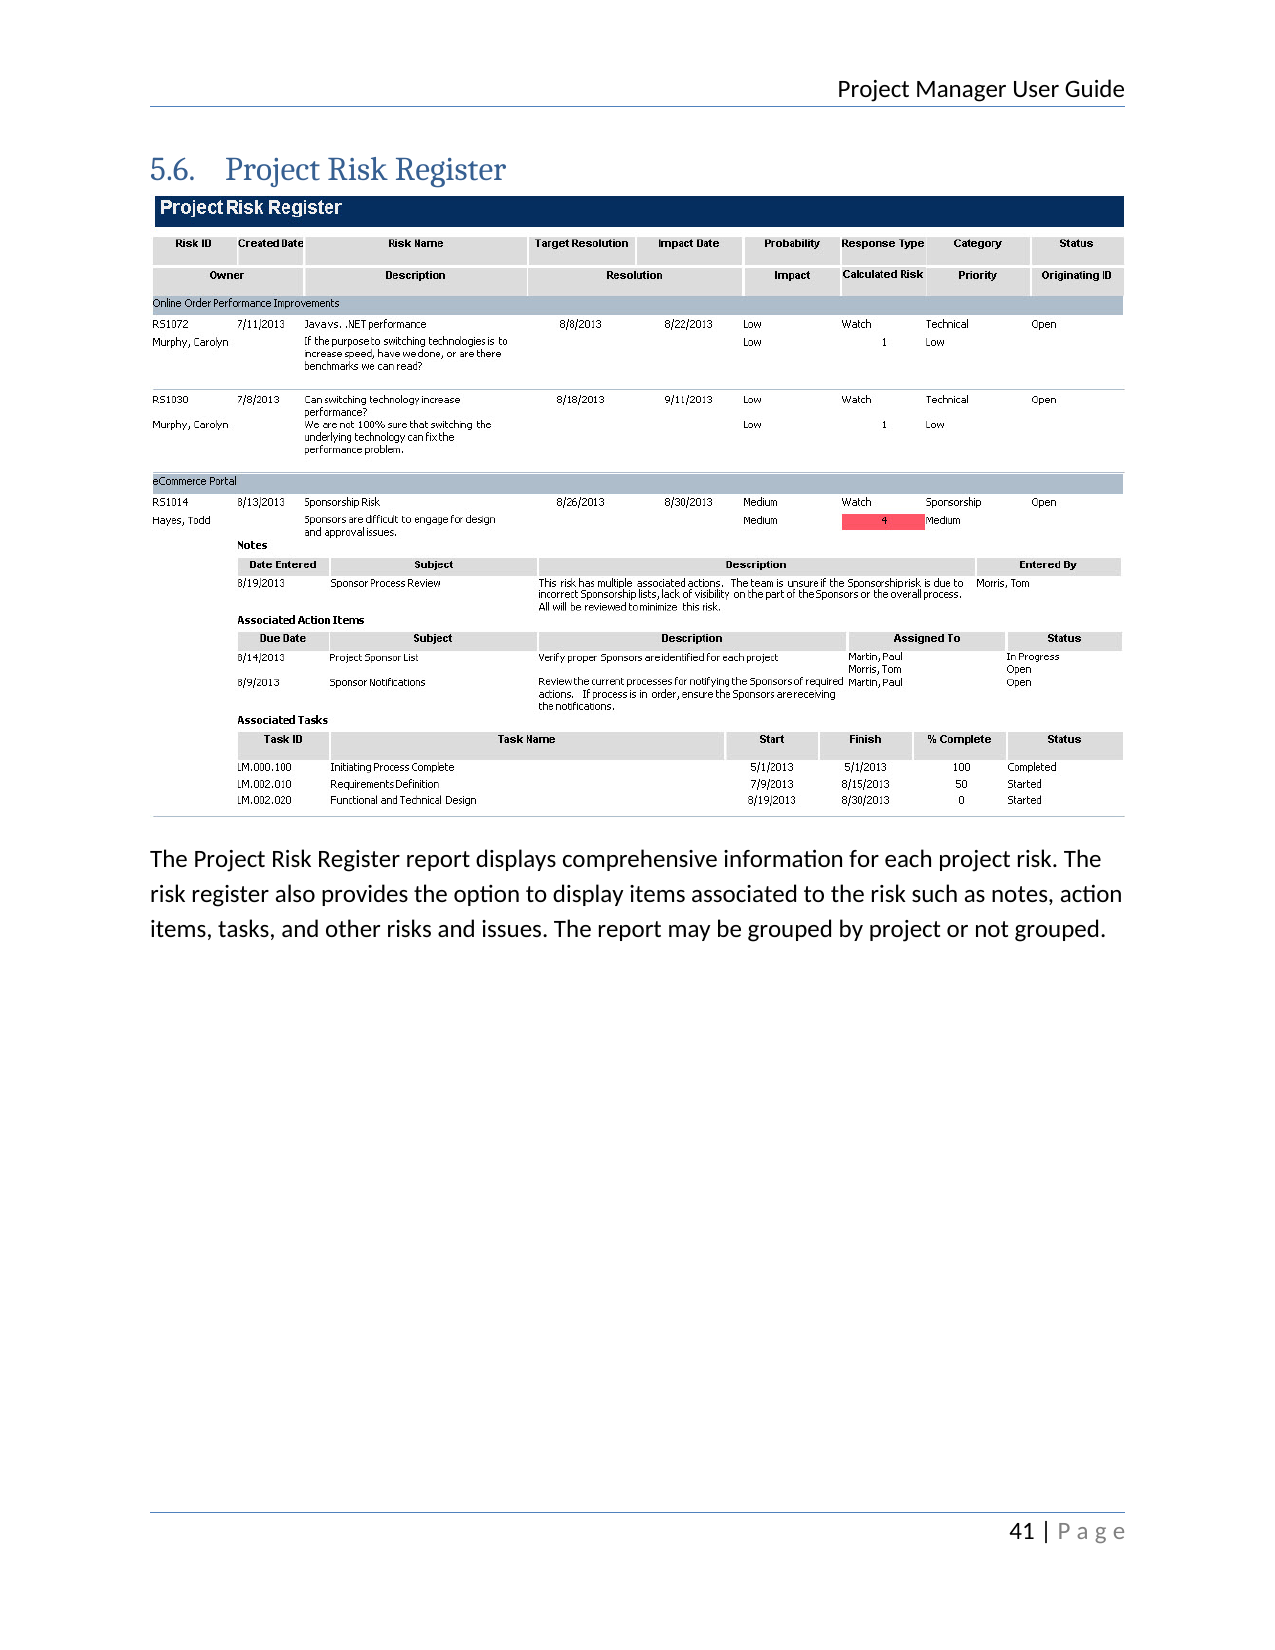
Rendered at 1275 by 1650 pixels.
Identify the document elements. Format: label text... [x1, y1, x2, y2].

text The Project Risk Register report displays comprehensive information for each project risk. The risk register also provides the option to display items associated to the risk such as notes, action items, tasks, and other risks and issues. The report may be grouped by project or not grouped. [150, 843, 1125, 944]
subtitle Project Risk Register [150, 150, 1125, 188]
